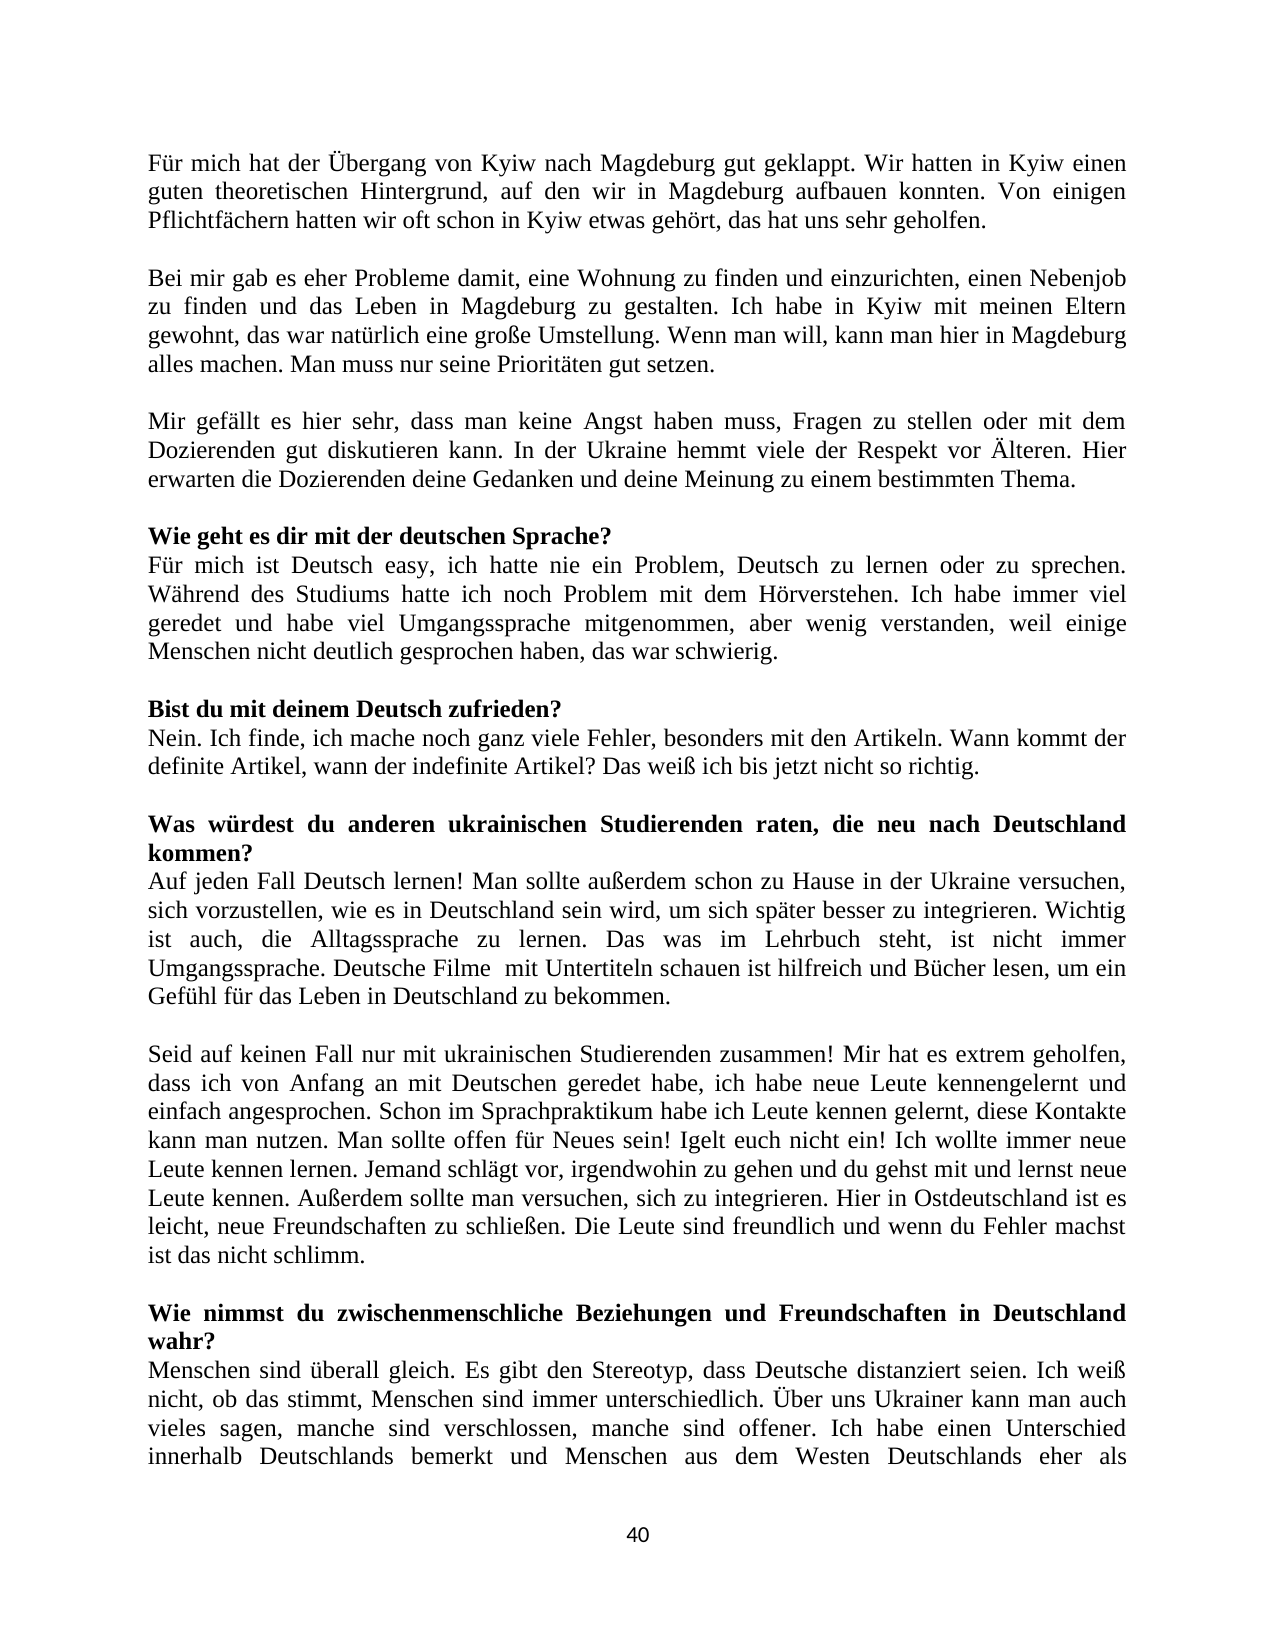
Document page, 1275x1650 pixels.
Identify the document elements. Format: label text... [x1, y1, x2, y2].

text Mir gefällt es hier sehr, dass man keine Angst haben muss, Fragen zu stellen oder mit dem Dozierenden gut diskutieren kann. In der Ukraine hemmt viele der Respekt vor Älteren. Hier erwarten die Dozierenden deine Gedanken und deine Meinung zu einem bestimmten Thema. [148, 406, 1127, 493]
text Was würdest du anderen ukrainischen Studierenden raten, die neu nach Deutschland kommen? [148, 809, 1127, 866]
text Für mich hat der Übergang von Kyiw nach Magdeburg gut geklappt. Wir hatten in Kyiw einen guten theoretischen Hintergrund, auf den wir in Magdeburg aufbauen konnten. Von einigen Pflichtfächern hatten wir oft schon in Kyiw etwas gehört, das hat uns sehr geholfen. [148, 148, 1127, 234]
text Bist du mit deinem Deutsch zufrieden? [148, 694, 1127, 723]
text Bei mir gab es eher Probleme damit, eine Wohnung zu finden und einzurichten, einen Nebenjob zu finden und das Leben in Magdeburg zu gestalten. Ich habe in Kyiw mit meinen Eltern gewohnt, das war natürlich eine große Umstellung. Wenn man will, kann man hier in Magdeburg alles machen. Man muss nur seine Prioritäten gut setzen. [148, 263, 1127, 378]
text Auf jeden Fall Deutsch lernen! Man sollte außerdem schon zu Hause in der Ukraine versuchen, sich vorzustellen, wie es in Deutschland sein wird, um sich später besser zu integrieren. Wichtig ist auch, die Alltagssprache zu lernen. Das was im Lehrbuch steht, ist nicht immer Umgangssprache. Deutsche Filme mit Untertiteln schauen ist hilfreich und Bücher lesen, um ein Gefühl für das Leben in Deutschland zu bekommen. [148, 866, 1127, 1010]
text Wie geht es dir mit der deutschen Sprache? [148, 521, 1127, 550]
text Nein. Ich finde, ich mache noch ganz viele Fehler, besonders mit den Artikeln. Wann kommt der definite Artikel, wann der indefinite Artikel? Das weiß ich bis jetzt nicht so richtig. [148, 723, 1127, 780]
text Für mich ist Deutsch easy, ich hatte nie ein Problem, Deutsch zu lernen oder zu sprechen. Während des Studiums hatte ich noch Problem mit dem Hörverstehen. Ich habe immer viel geredet und habe viel Umgangssprache mitgenommen, aber wenig verstanden, weil einige Menschen nicht deutlich gesprochen haben, das war schwierig. [148, 550, 1127, 665]
text Wie nimmst du zwischenmenschliche Beziehungen und Freundschaften in Deutschland wahr? [148, 1298, 1127, 1355]
text Seid auf keinen Fall nur mit ukrainischen Studierenden zusammen! Mir hat es extrem geholfen, dass ich von Anfang an mit Deutschen geredet habe, ich habe neue Leute kennengelernt und einfach angesprochen. Schon im Sprachpraktikum habe ich Leute kennen gelernt, diese Kontakte kann man nutzen. Man sollte offen für Neues sein! Igelt euch nicht ein! Ich wollte immer neue Leute kennen lernen. Jemand schlägt vor, irgendwohin zu gehen und du gehst mit und lernst neue Leute kennen. Außerdem sollte man versuchen, sich zu integrieren. Hier in Ostdeutschland ist es leicht, neue Freundschaften zu schließen. Die Leute sind freundlich und wenn du Fehler machst ist das nicht schlimm. [148, 1039, 1127, 1269]
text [148, 1355, 1127, 1470]
